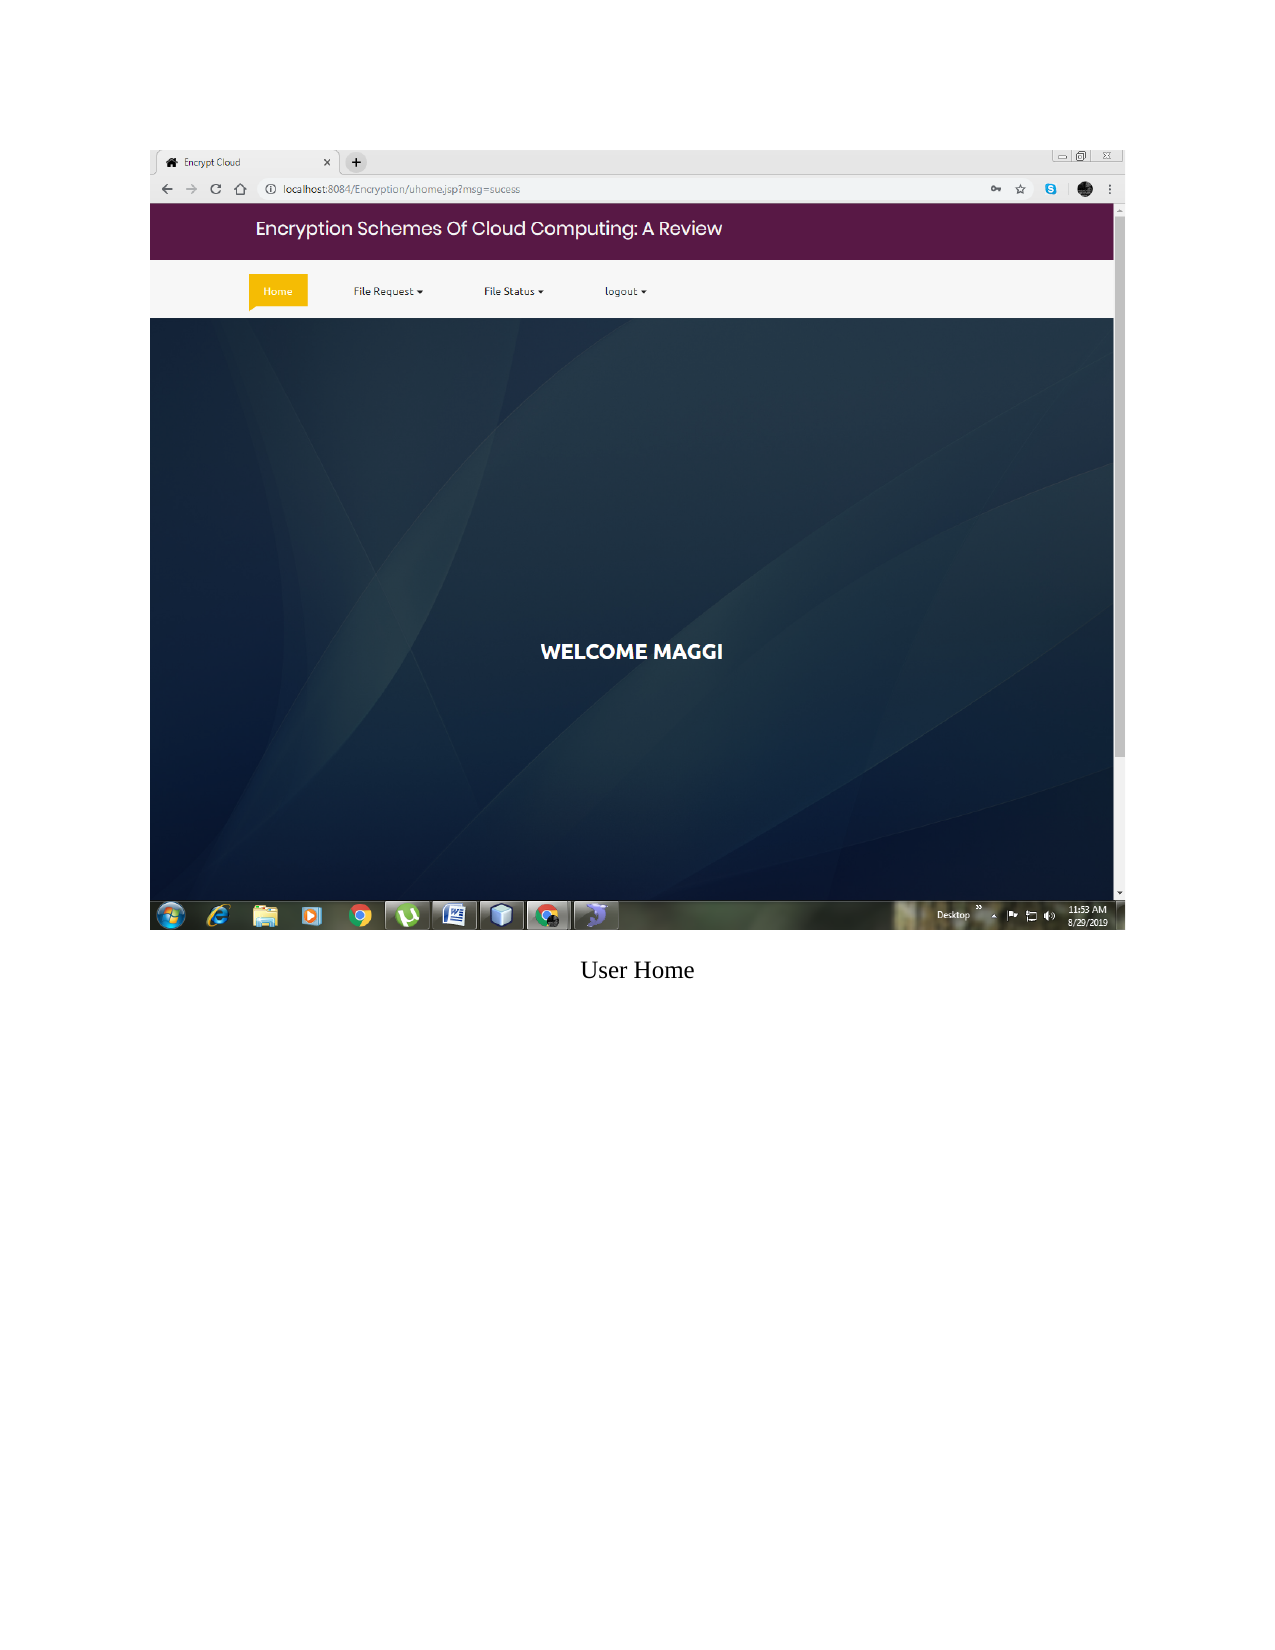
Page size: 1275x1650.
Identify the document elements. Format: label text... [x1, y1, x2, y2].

picture [150, 150, 1125, 930]
text User Home [150, 955, 1125, 984]
